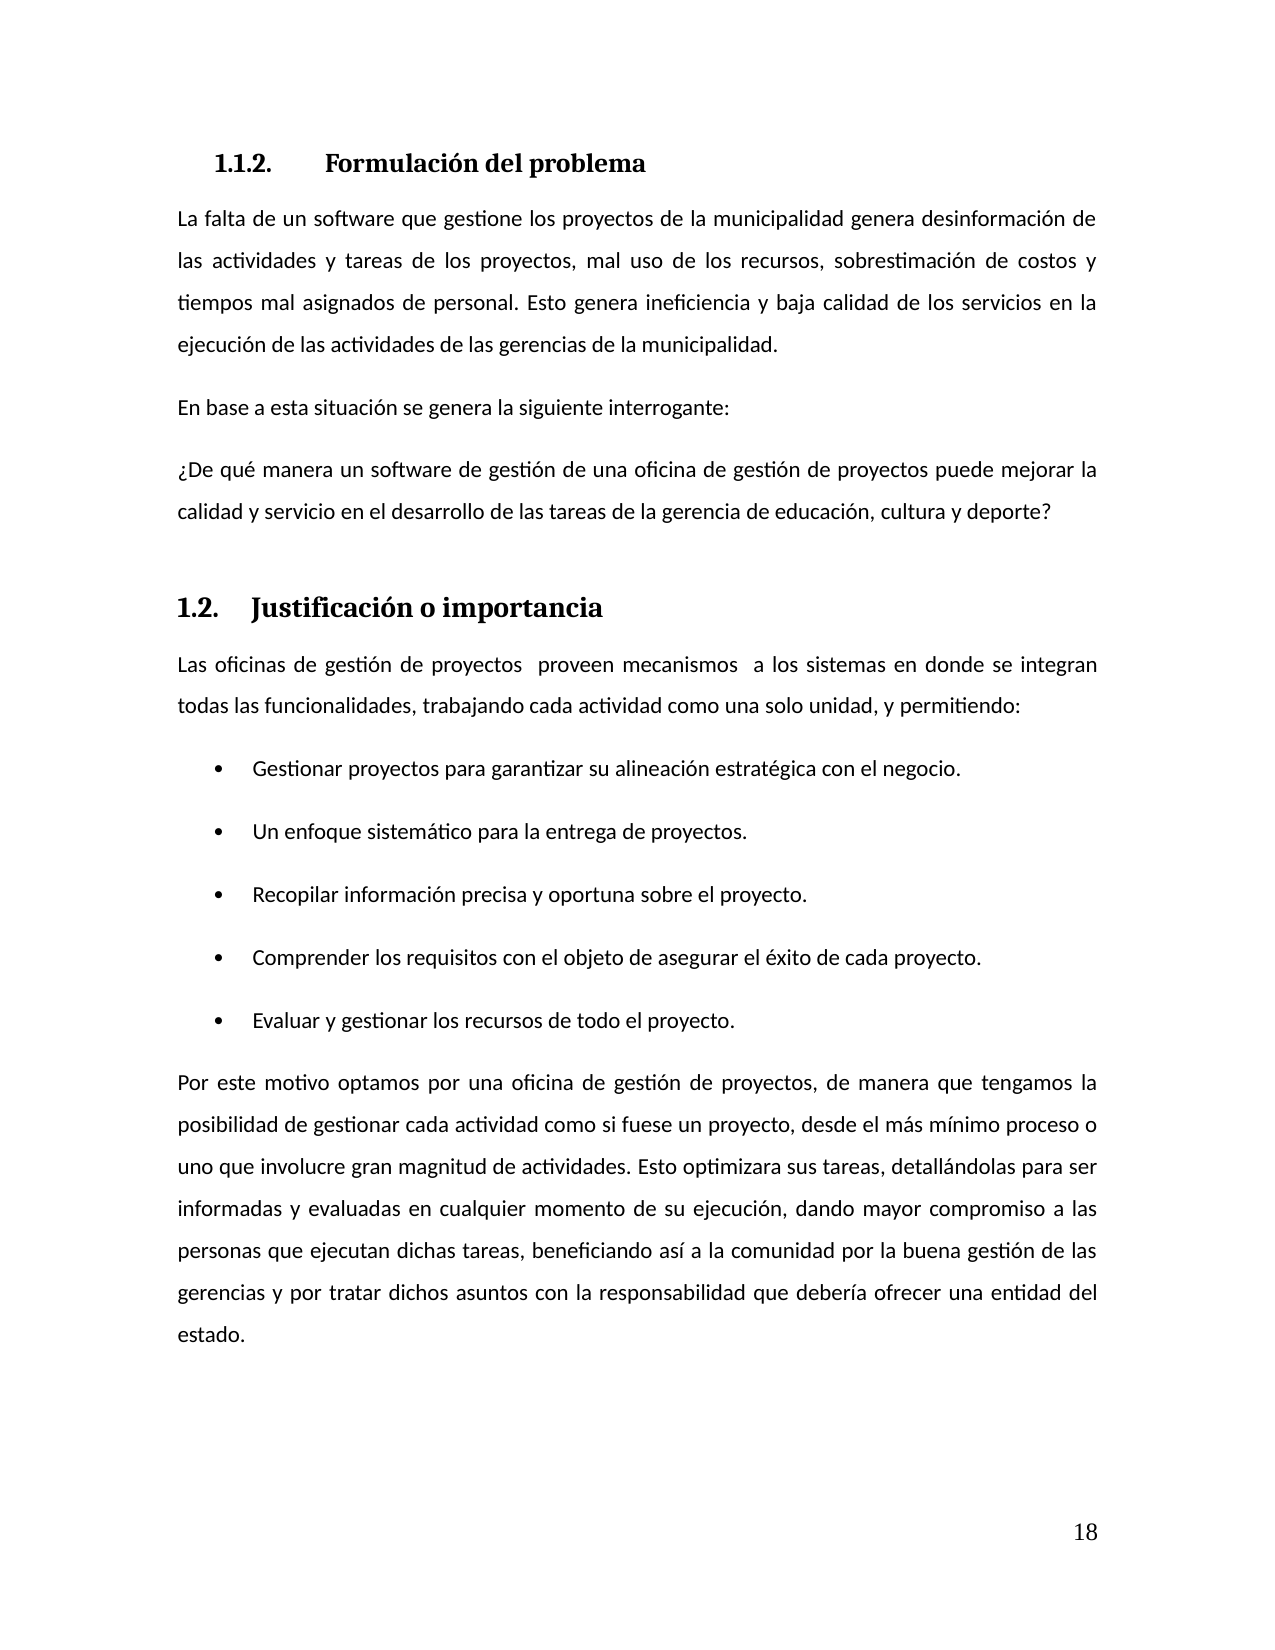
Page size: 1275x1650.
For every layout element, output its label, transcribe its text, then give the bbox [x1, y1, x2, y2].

list Un enfoque sistemático para la entrega de proyectos. [215, 817, 1098, 845]
list Recopilar información precisa y oportuna sobre el proyecto. [215, 880, 1098, 908]
subtitle Justificación o importancia [177, 591, 1098, 625]
list Comprender los requisitos con el objeto de asegurar el éxito de cada proyecto. [215, 943, 1098, 971]
list Gestionar proyectos para garantizar su alineación estratégica con el negocio. [215, 754, 1098, 782]
text Por este motivo optamos por una oficina de gestión de proyectos, de manera que tengamos la posibilidad de gestionar cada actividad como si fuese un proyecto, desde el más mínimo proceso o uno que involucre gran magnitud de actividades. Esto optimizara sus tareas, detallándolas para ser informadas y evaluadas en cualquier momento de su ejecución, dando mayor compromiso a las personas que ejecutan dichas tareas, beneficiando así a la comunidad por la buena gestión de las gerencias y por tratar dichos asuntos con la responsabilidad que debería ofrecer una entidad del estado. [177, 1068, 1098, 1348]
text Las oficinas de gestión de proyectos proveen mecanismos a los sistemas en donde se integran todas las funcionalidades, trabajando cada actividad como una solo unidad, y permitiendo: [177, 650, 1098, 720]
text En base a esta situación se genera la siguiente interrogante: [177, 393, 1098, 421]
subtitle Formulación del problema [215, 148, 1098, 179]
text ¿De qué manera un software de gestión de una oficina de gestión de proyectos puede mejorar la calidad y servicio en el desarrollo de las tareas de la gerencia de educación, cultura y deporte? [177, 455, 1098, 525]
list Evaluar y gestionar los recursos de todo el proyecto. [215, 1006, 1098, 1034]
text La falta de un software que gestione los proyectos de la municipalidad genera desinformación de las actividades y tareas de los proyectos, mal uso de los recursos, sobrestimación de costos y tiempos mal asignados de personal. Esto genera ineficiencia y baja calidad de los servicios en la ejecución de las actividades de las gerencias de la municipalidad. [177, 204, 1098, 358]
